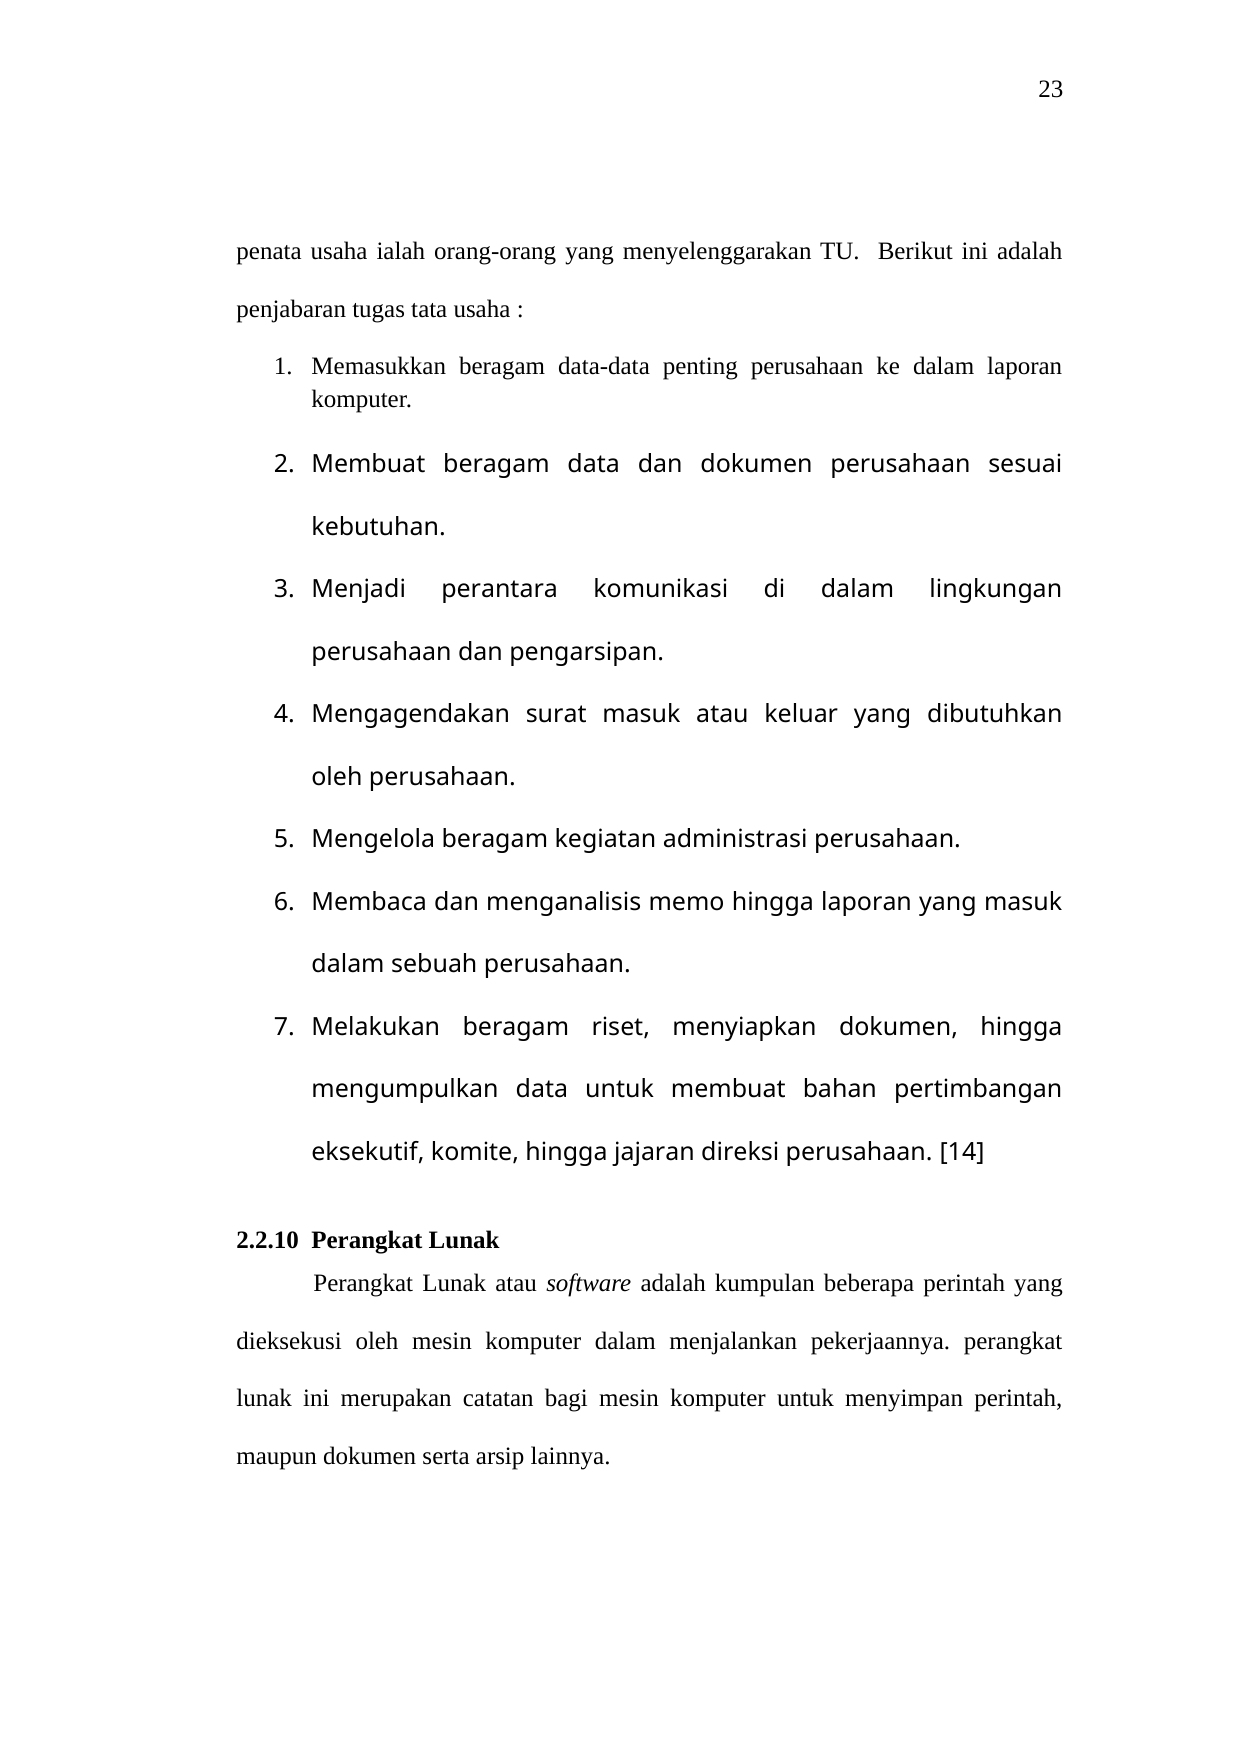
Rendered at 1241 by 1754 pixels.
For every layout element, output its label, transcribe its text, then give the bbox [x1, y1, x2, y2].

list Melakukan beragam riset, menyiapkan dokumen, hingga mengumpulkan data untuk membuat bahan pertimbangan eksekutif, komite, hingga jajaran direksi perusahaan. [14] [274, 980, 1063, 1167]
list Mengagendakan surat masuk atau keluar yang dibutuhkan oleh perusahaan. [274, 667, 1063, 792]
list Memasukkan beragam data-data penting perusahaan ke dalam laporan komputer. [274, 351, 1063, 413]
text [236, 236, 1063, 322]
list Mengelola beragam kegiatan administrasi perusahaan. [274, 792, 1063, 855]
text Perangkat Lunak atau software adalah kumpulan beberapa perintah yang dieksekusi oleh mesin komputer dalam menjalankan pekerjaannya. perangkat lunak ini merupakan catatan bagi mesin komputer untuk menyimpan perintah, maupun dokumen serta arsip lainnya. [236, 1268, 1063, 1470]
list Membaca dan menganalisis memo hingga laporan yang masuk dalam sebuah perusahaan. [274, 855, 1063, 980]
text Perangkat Lunak [236, 1225, 1063, 1254]
list Menjadi perantara komunikasi di dalam lingkungan perusahaan dan pengarsipan. [274, 542, 1063, 667]
list Membuat beragam data dan dokumen perusahaan sesuai kebutuhan. [274, 417, 1063, 542]
